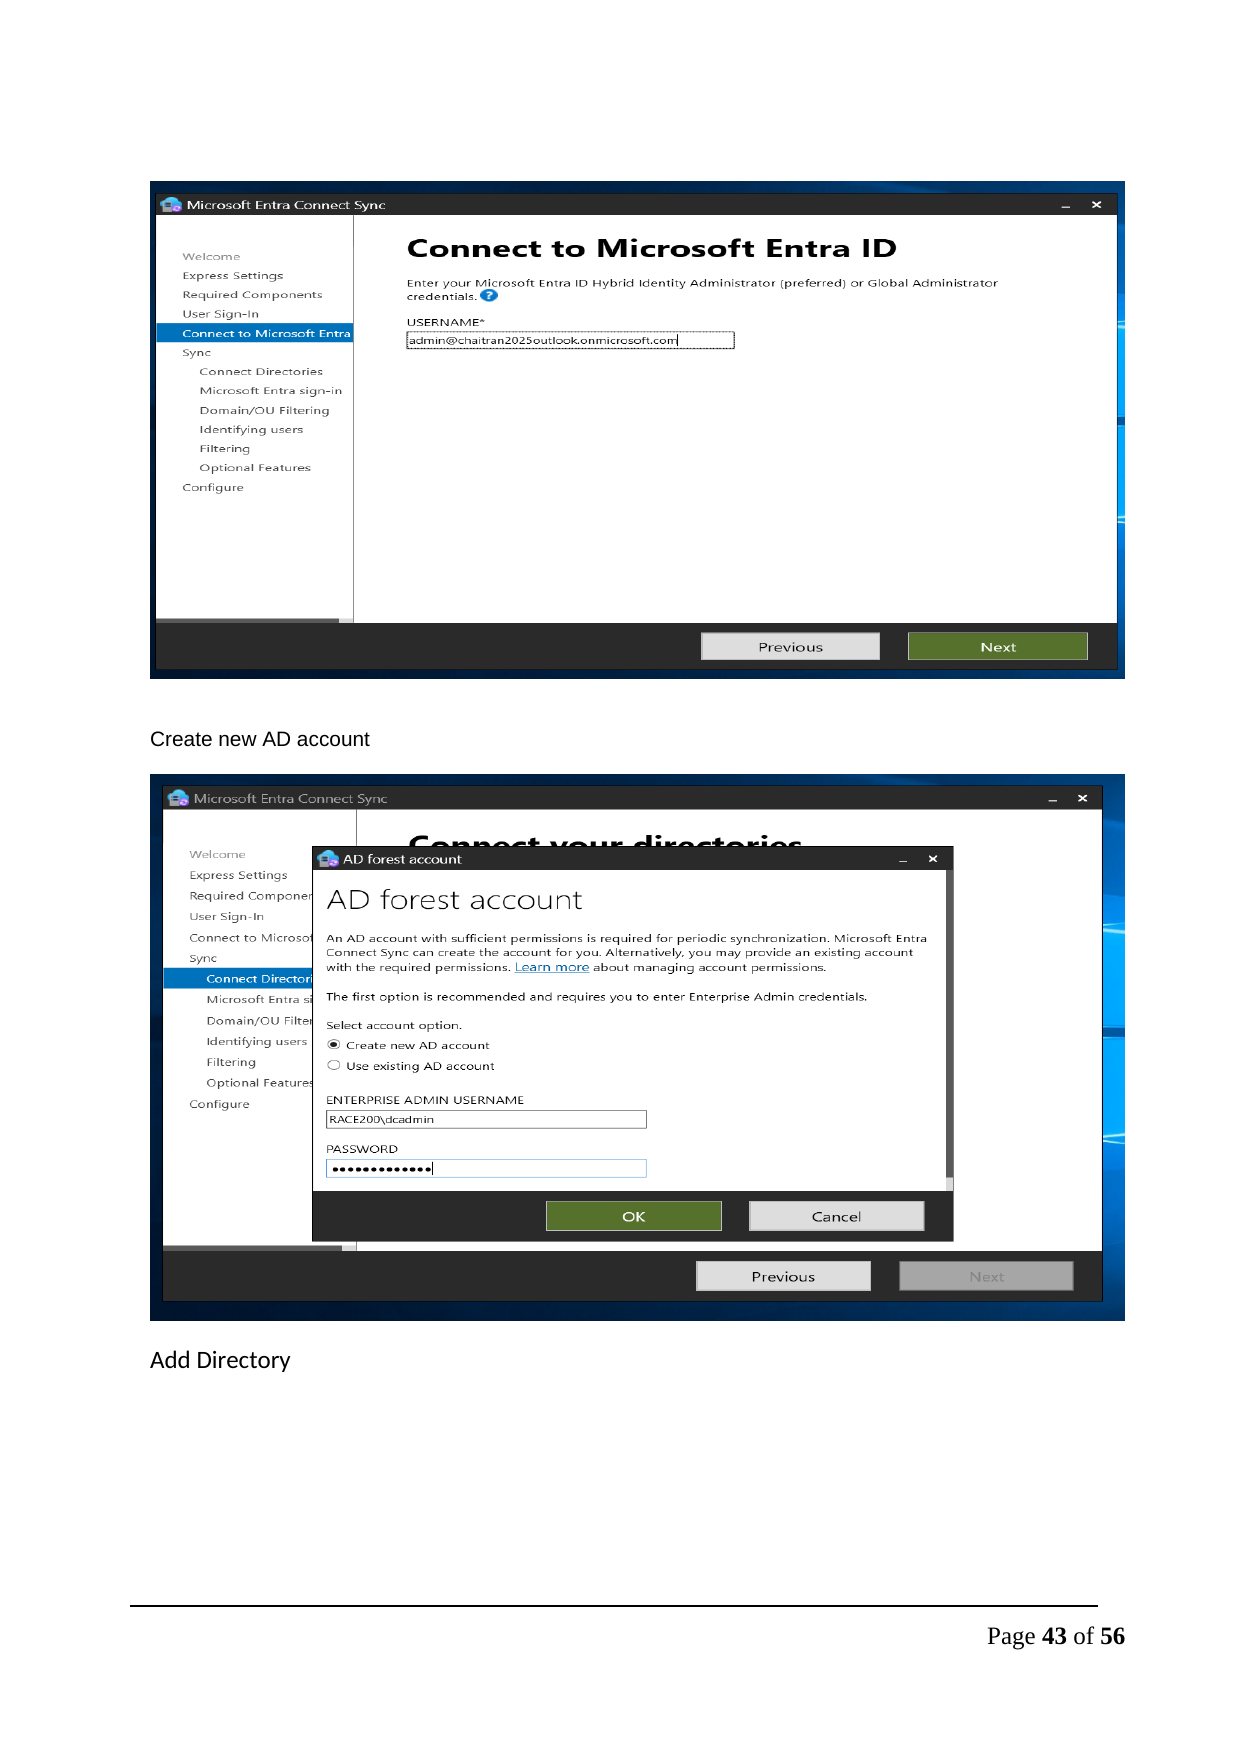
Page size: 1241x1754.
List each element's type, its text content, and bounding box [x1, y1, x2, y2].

text Add Directory [150, 1344, 1125, 1375]
picture [150, 181, 1125, 679]
text Create new AD account [150, 726, 1125, 750]
picture [150, 774, 1125, 1321]
